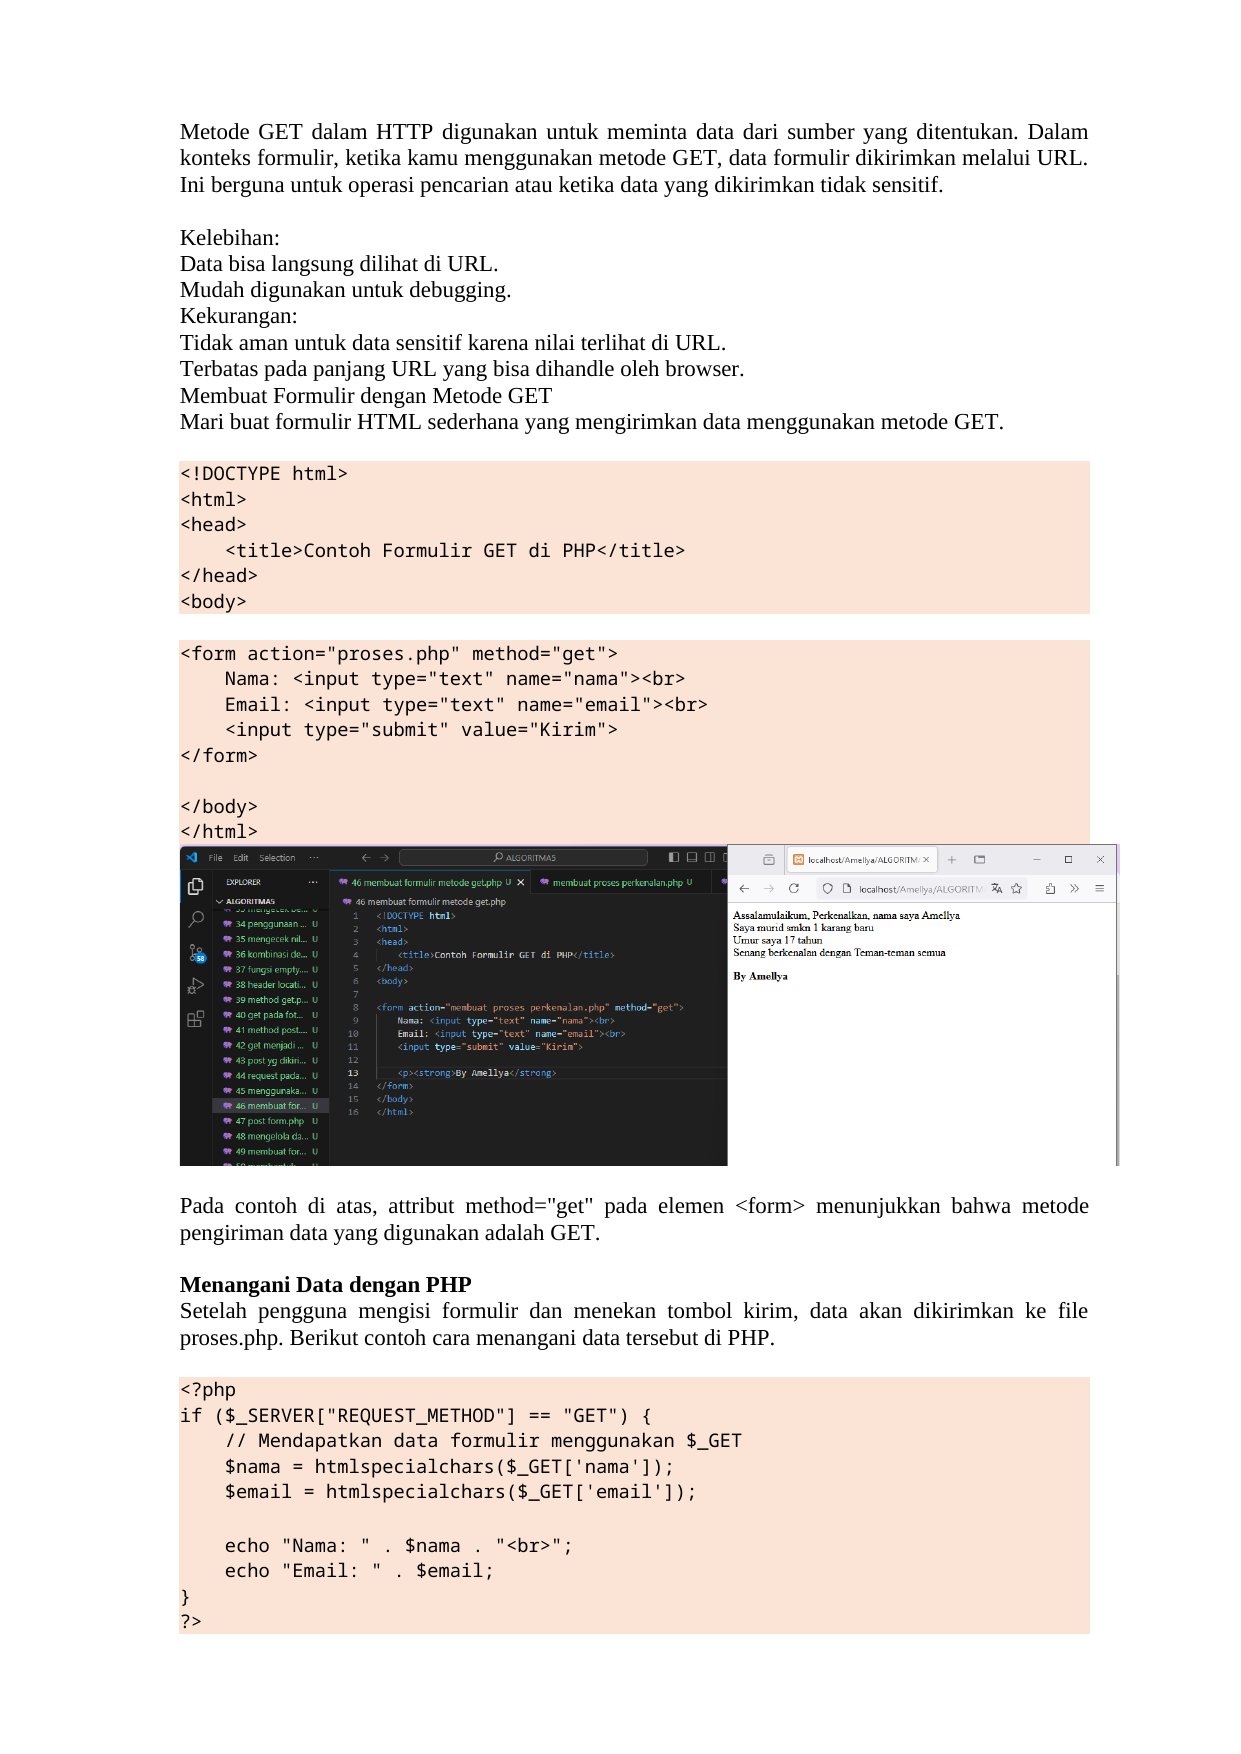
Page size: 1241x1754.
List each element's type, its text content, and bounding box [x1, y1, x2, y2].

text if ($_SERVER["REQUEST_METHOD"] == "GET") { [179, 1402, 1090, 1428]
text Data bisa langsung dilihat di URL. [179, 250, 1090, 276]
text echo "Email: " . $email; [179, 1558, 1090, 1583]
text Tidak aman untuk data sensitif karena nilai terlihat di URL. [179, 329, 1090, 355]
text </html> [179, 819, 1090, 844]
text Nama: <input type="text" name="nama"><br> [179, 666, 1090, 691]
text $email = htmlspecialchars($_GET['email']); [179, 1479, 1090, 1504]
text </head> [179, 563, 1090, 588]
text </body> [179, 793, 1090, 819]
text Kelebihan: [179, 223, 1090, 250]
text <!DOCTYPE html> [179, 461, 1090, 486]
text $nama = htmlspecialchars($_GET['nama']); [179, 1453, 1090, 1479]
text Metode GET dalam HTTP digunakan untuk meminta data dari sumber yang ditentukan. Dalam konteks formulir, ketika kamu menggunakan metode GET, data formulir dikirimkan melalui URL. Ini berguna untuk operasi pencarian atau ketika data yang dikirimkan tidak sensitif. [179, 118, 1090, 197]
text <?php [179, 1377, 1090, 1402]
text <html> [179, 486, 1090, 512]
text <head> [179, 512, 1090, 537]
text echo "Nama: " . $nama . "<br>"; [179, 1532, 1090, 1558]
text <body> [179, 588, 1090, 614]
picture [179, 844, 1120, 1166]
text Membuat Formulir dengan Metode GET [179, 382, 1090, 408]
text Menangani Data dengan PHP [179, 1271, 1090, 1298]
text Pada contoh di atas, attribut method="get" pada elemen <form> menunjukkan bahwa metode pengiriman data yang digunakan adalah GET. [179, 1192, 1090, 1245]
text Email: <input type="text" name="email"><br> [179, 691, 1090, 717]
text // Mendapatkan data formulir menggunakan $_GET [179, 1428, 1090, 1453]
text <title>Contoh Formulir GET di PHP</title> [179, 537, 1090, 563]
text } [179, 1583, 1090, 1609]
text Kekurangan: [179, 303, 1090, 329]
text Mudah digunakan untuk debugging. [179, 276, 1090, 303]
text Terbatas pada panjang URL yang bisa dihandle oleh browser. [179, 355, 1090, 382]
text <input type="submit" value="Kirim"> [179, 717, 1090, 742]
text <form action="proses.php" method="get"> [179, 640, 1090, 666]
text Mari buat formulir HTML sederhana yang mengirimkan data menggunakan metode GET. [179, 408, 1090, 434]
text ?> [179, 1609, 1090, 1634]
text Setelah pengguna mengisi formulir dan menekan tombol kirim, data akan dikirimkan ke file proses.php. Berikut contoh cara menangani data tersebut di PHP. [179, 1298, 1090, 1350]
text </form> [179, 742, 1090, 768]
